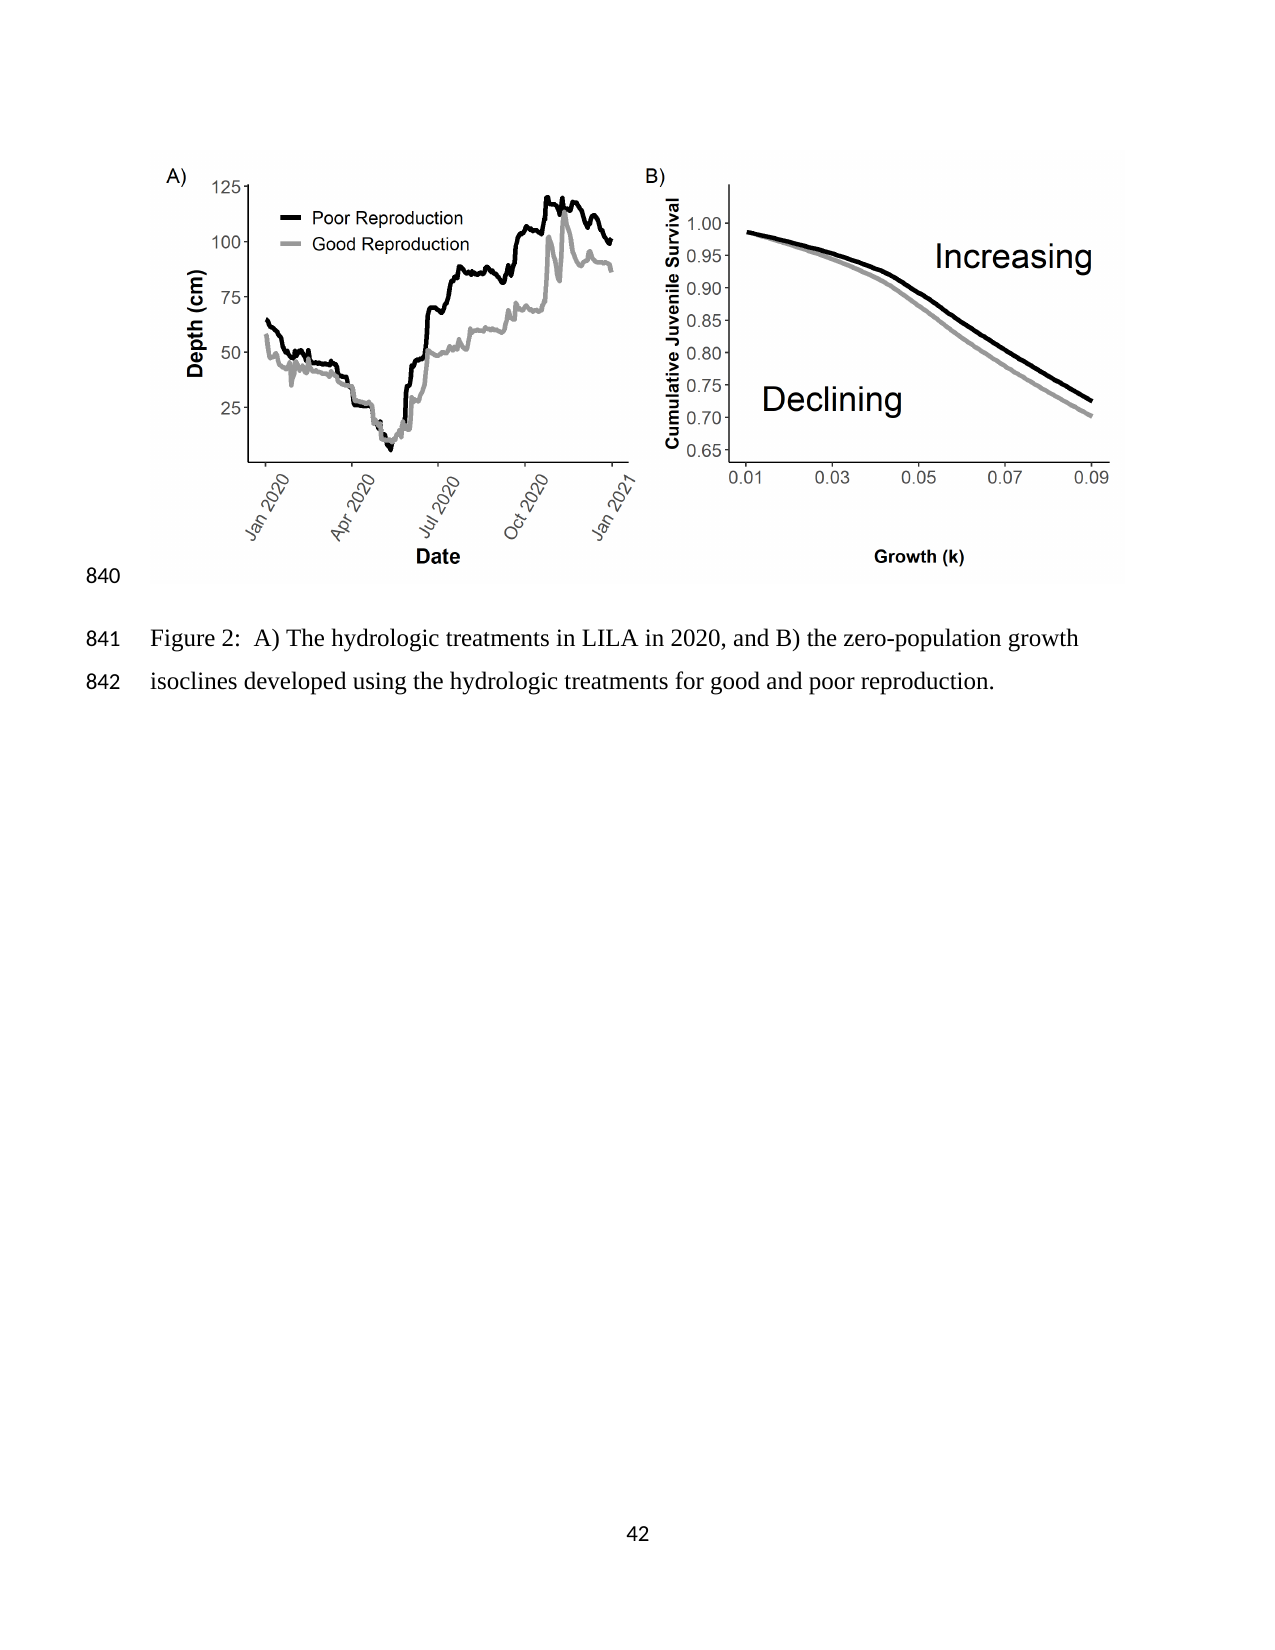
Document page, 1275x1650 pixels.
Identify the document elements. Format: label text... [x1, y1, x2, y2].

picture [150, 150, 1125, 584]
text Figure 2: A) The hydrologic treatments in LILA in 2020, and B) the zero-population growth isoclines developed using the hydrologic treatments for good and poor reproduction. [150, 623, 1125, 694]
